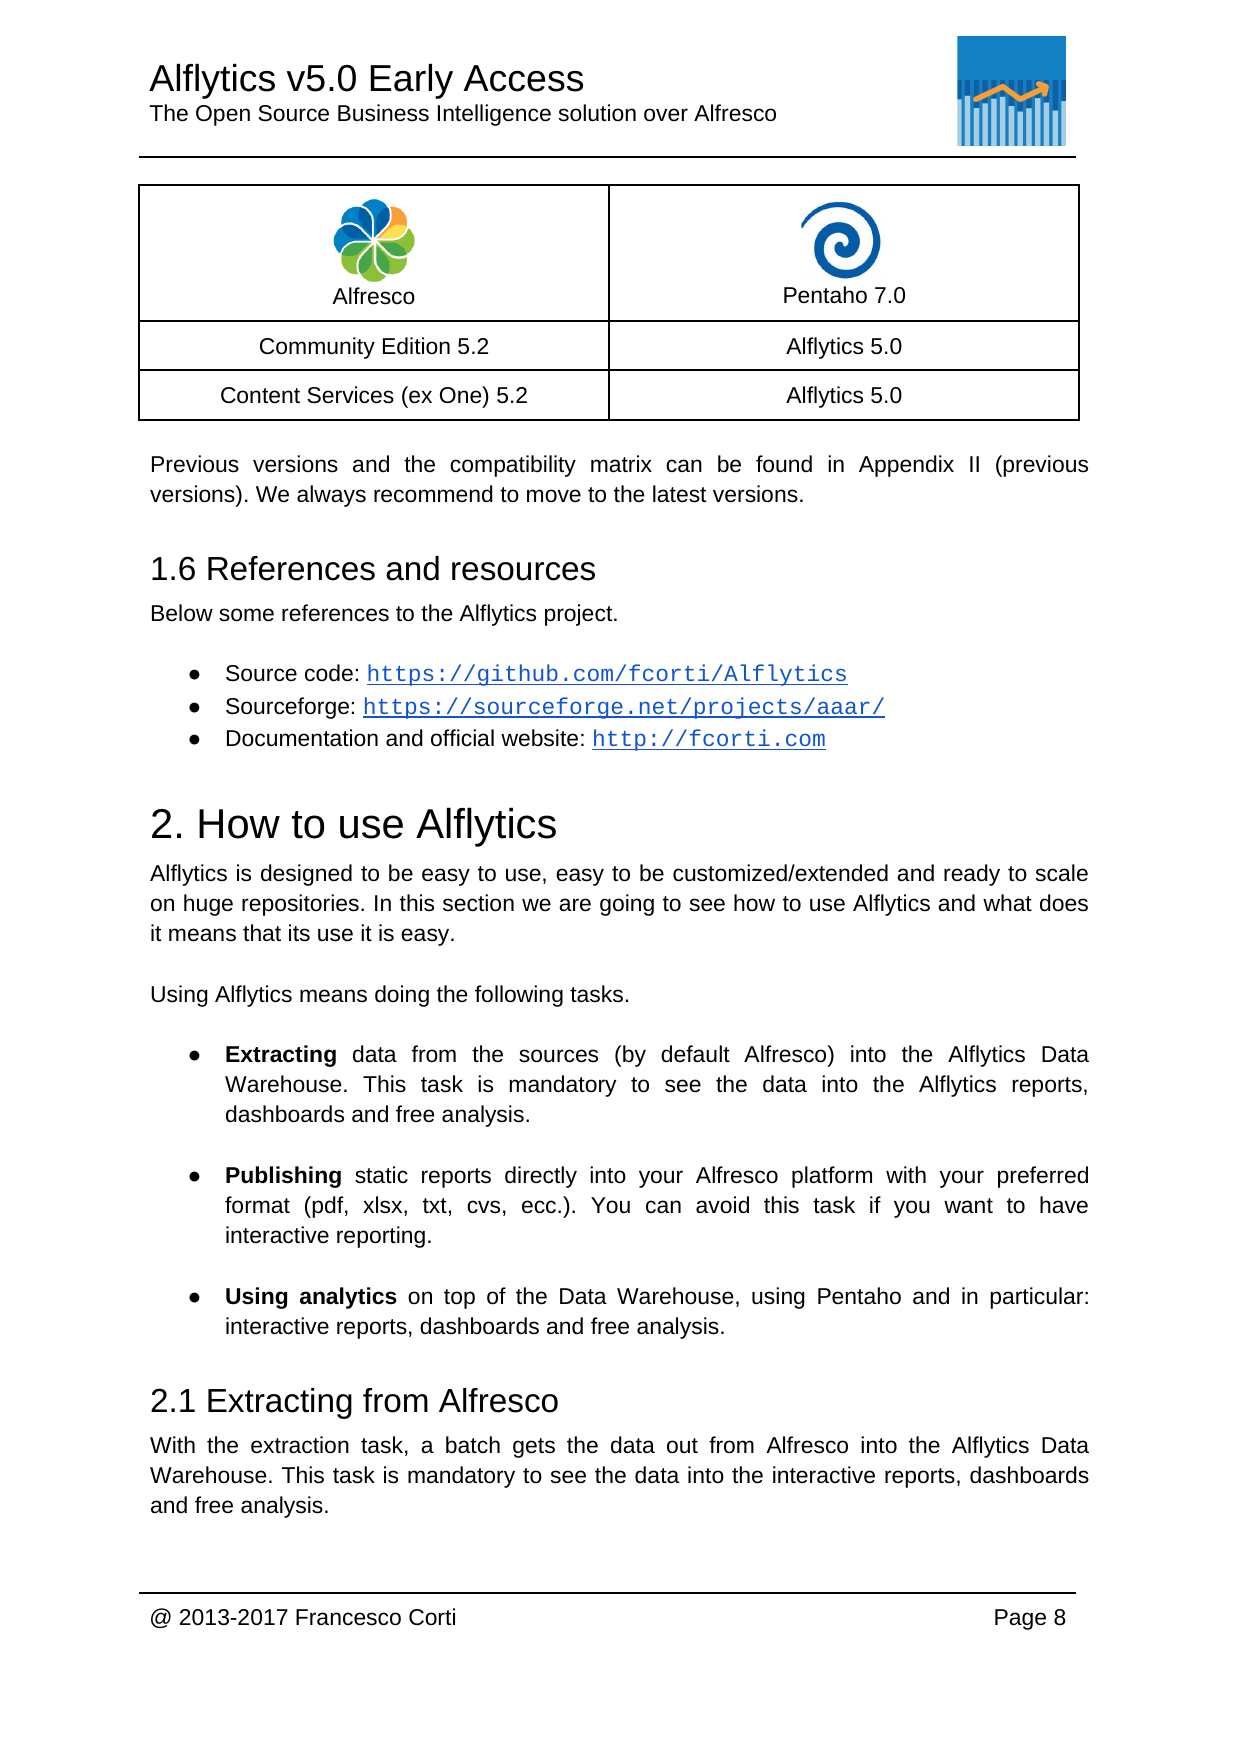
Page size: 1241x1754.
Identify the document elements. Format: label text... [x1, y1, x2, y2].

picture [957, 36, 1066, 146]
list Extracting data from the sources (by default Alfresco) into the Alflytics Data Warehouse. This task is mandatory to see the data into the Alflytics reports, dashboards and free analysis. [187, 1041, 1090, 1128]
list Publishing static reports directly into your Alfresco platform with your preferred format (pdf, xlsx, txt, cvs, ecc.). You can avoid this task if you want to have interactive reporting. [187, 1162, 1090, 1249]
table_cell Alflytics 5.0 [610, 322, 1078, 369]
text Alflytics is designed to be easy to use, easy to be customized/extended and ready to scale on huge repositories. In this section we are going to see how to use Alflytics and what does it means that its use it is easy. [150, 860, 1090, 947]
text Below some references to the Alflytics project. [150, 600, 1090, 626]
table_cell Community Edition 5.2 [140, 322, 608, 369]
picture [801, 196, 888, 283]
text With the extraction task, a batch gets the data out from Alfresco into the Alflytics Data Warehouse. This task is mandatory to see the data into the interactive reports, dashboards and free analysis. [150, 1432, 1090, 1518]
table_cell Content Services (ex One) 5.2 [140, 371, 608, 419]
list Source code: https://github.com/fcorti/Alflytics [187, 660, 1090, 688]
list Sourceforge: https://sourceforge.net/projects/aaar/ [187, 693, 1090, 721]
table_header Alfresco [140, 186, 608, 320]
subtitle 2. How to use Alflytics [150, 799, 1090, 847]
picture [331, 196, 417, 284]
list Using analytics on top of the Data Warehouse, using Pentaho and in particular: interactive reports, dashboards and free analysis. [187, 1283, 1090, 1339]
table_cell Alflytics 5.0 [610, 371, 1078, 419]
text Previous versions and the compatibility matrix can be found in Appendix II (previous versions). We always recommend to move to the latest versions. [150, 451, 1090, 507]
list Documentation and official website: http://fcorti.com [187, 725, 1090, 753]
subtitle 2.1 Extracting from Alfresco [150, 1381, 1090, 1419]
subtitle 1.6 References and resources [150, 549, 1090, 587]
table_header Pentaho 7.0 [610, 186, 1078, 320]
text Using Alflytics means doing the following tasks. [150, 981, 1090, 1007]
